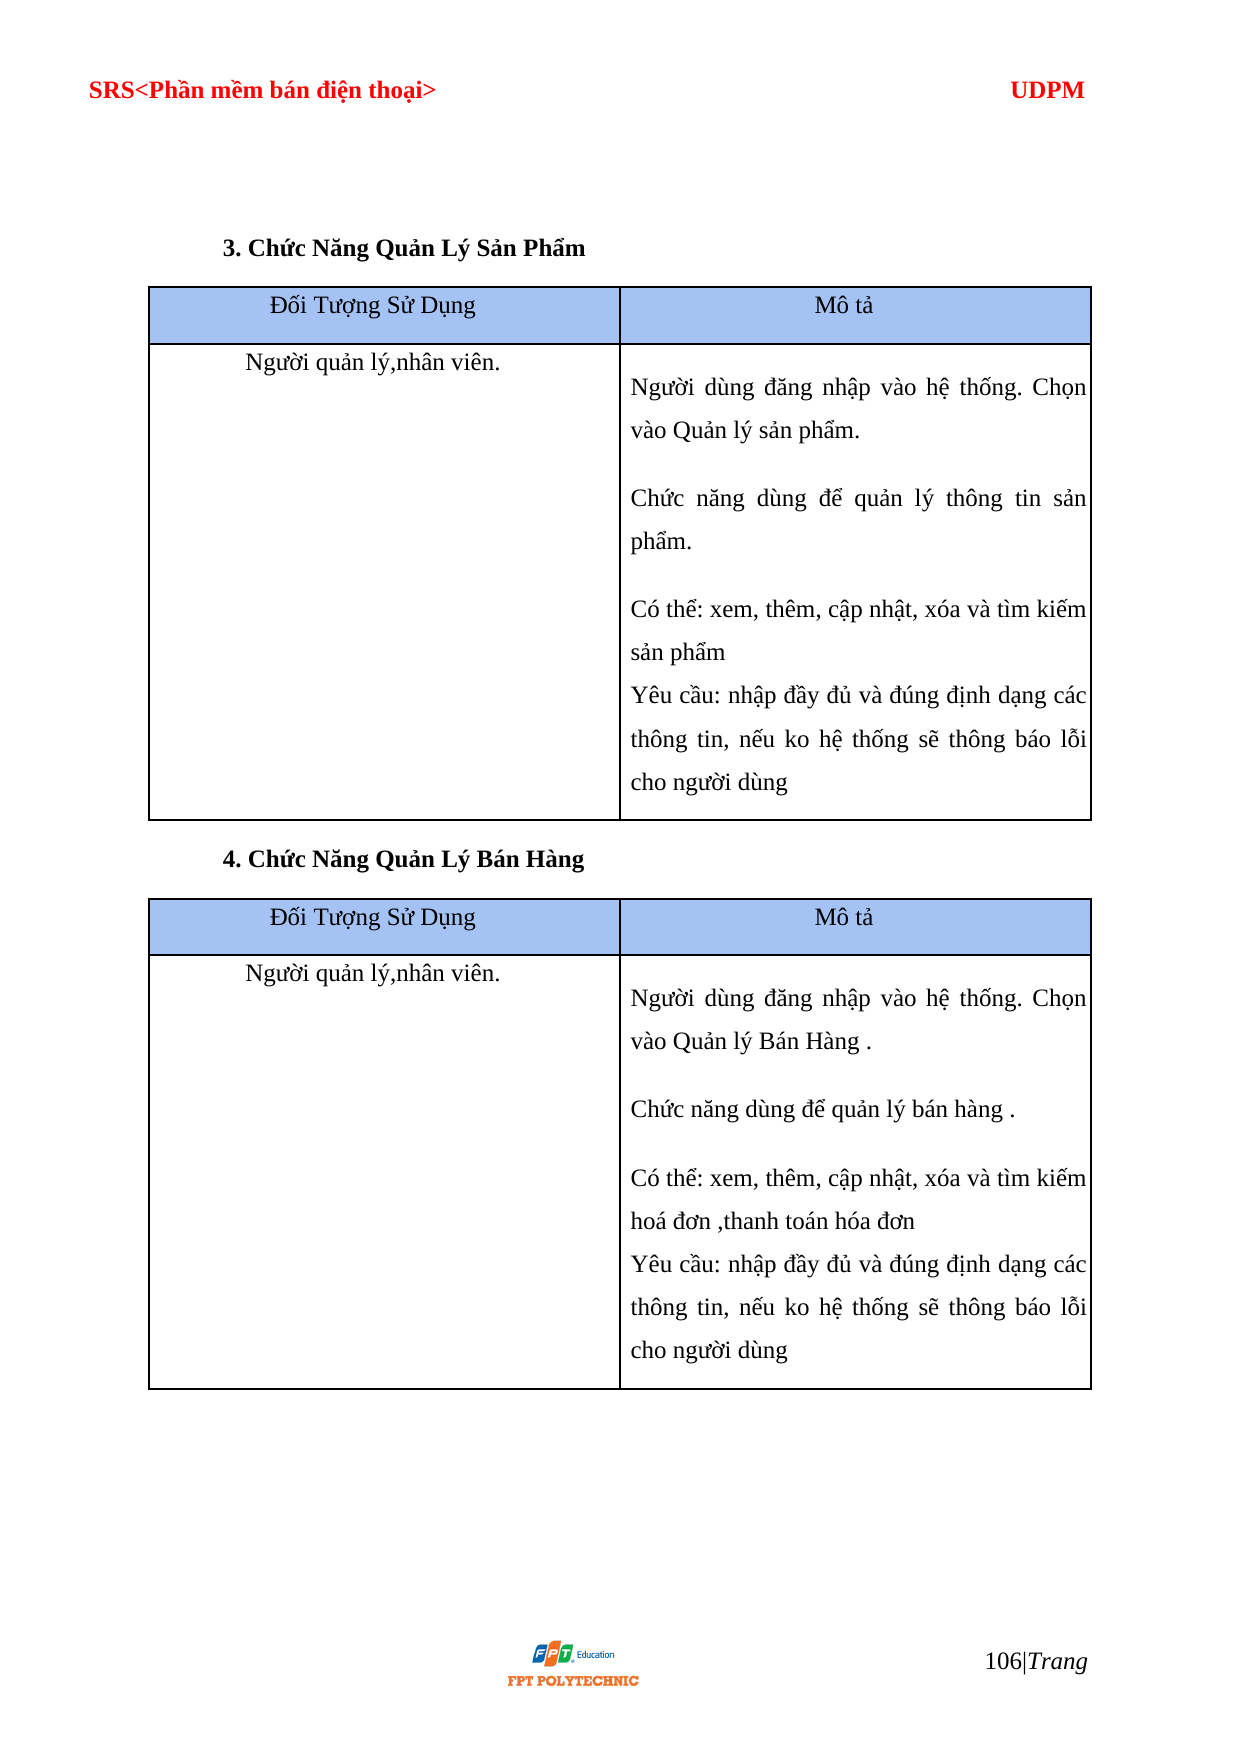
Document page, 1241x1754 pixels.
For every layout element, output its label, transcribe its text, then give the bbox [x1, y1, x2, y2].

table_cell Người dùng đăng nhập vào hệ thống. Chọn vào Quản lý Bán Hàng . Chức năng dùng để quản lý bán hàng . Có thể: xem, thêm, cập nhật, xóa và tìm kiếm hoá đơn ,thanh toán hóa đơn Yêu cầu: nhập đầy đủ và đúng định dạng các thông tin, nếu ko hệ thống sẽ thông báo lỗi cho người dùng [621, 956, 1090, 1387]
table_header Đối Tượng Sử Dụng [150, 900, 619, 954]
subtitle 4. Chức Năng Quản Lý Bán Hàng [118, 844, 1090, 873]
table_cell Người quản lý,nhân viên. [150, 345, 619, 819]
table_header Đối Tượng Sử Dụng [150, 288, 619, 343]
table_header Mô tả [621, 900, 1090, 954]
table_cell Người quản lý,nhân viên. [150, 956, 619, 1387]
subtitle 3. Chức Năng Quản Lý Sản Phẩm [118, 233, 1090, 261]
picture [503, 1634, 643, 1696]
table_header Mô tả [621, 288, 1090, 343]
table_cell Người dùng đăng nhập vào hệ thống. Chọn vào Quản lý sản phẩm. Chức năng dùng để quản lý thông tin sản phẩm. Có thể: xem, thêm, cập nhật, xóa và tìm kiếm sản phẩm Yêu cầu: nhập đầy đủ và đúng định dạng các thông tin, nếu ko hệ thống sẽ thông báo lỗi cho người dùng [621, 345, 1090, 819]
